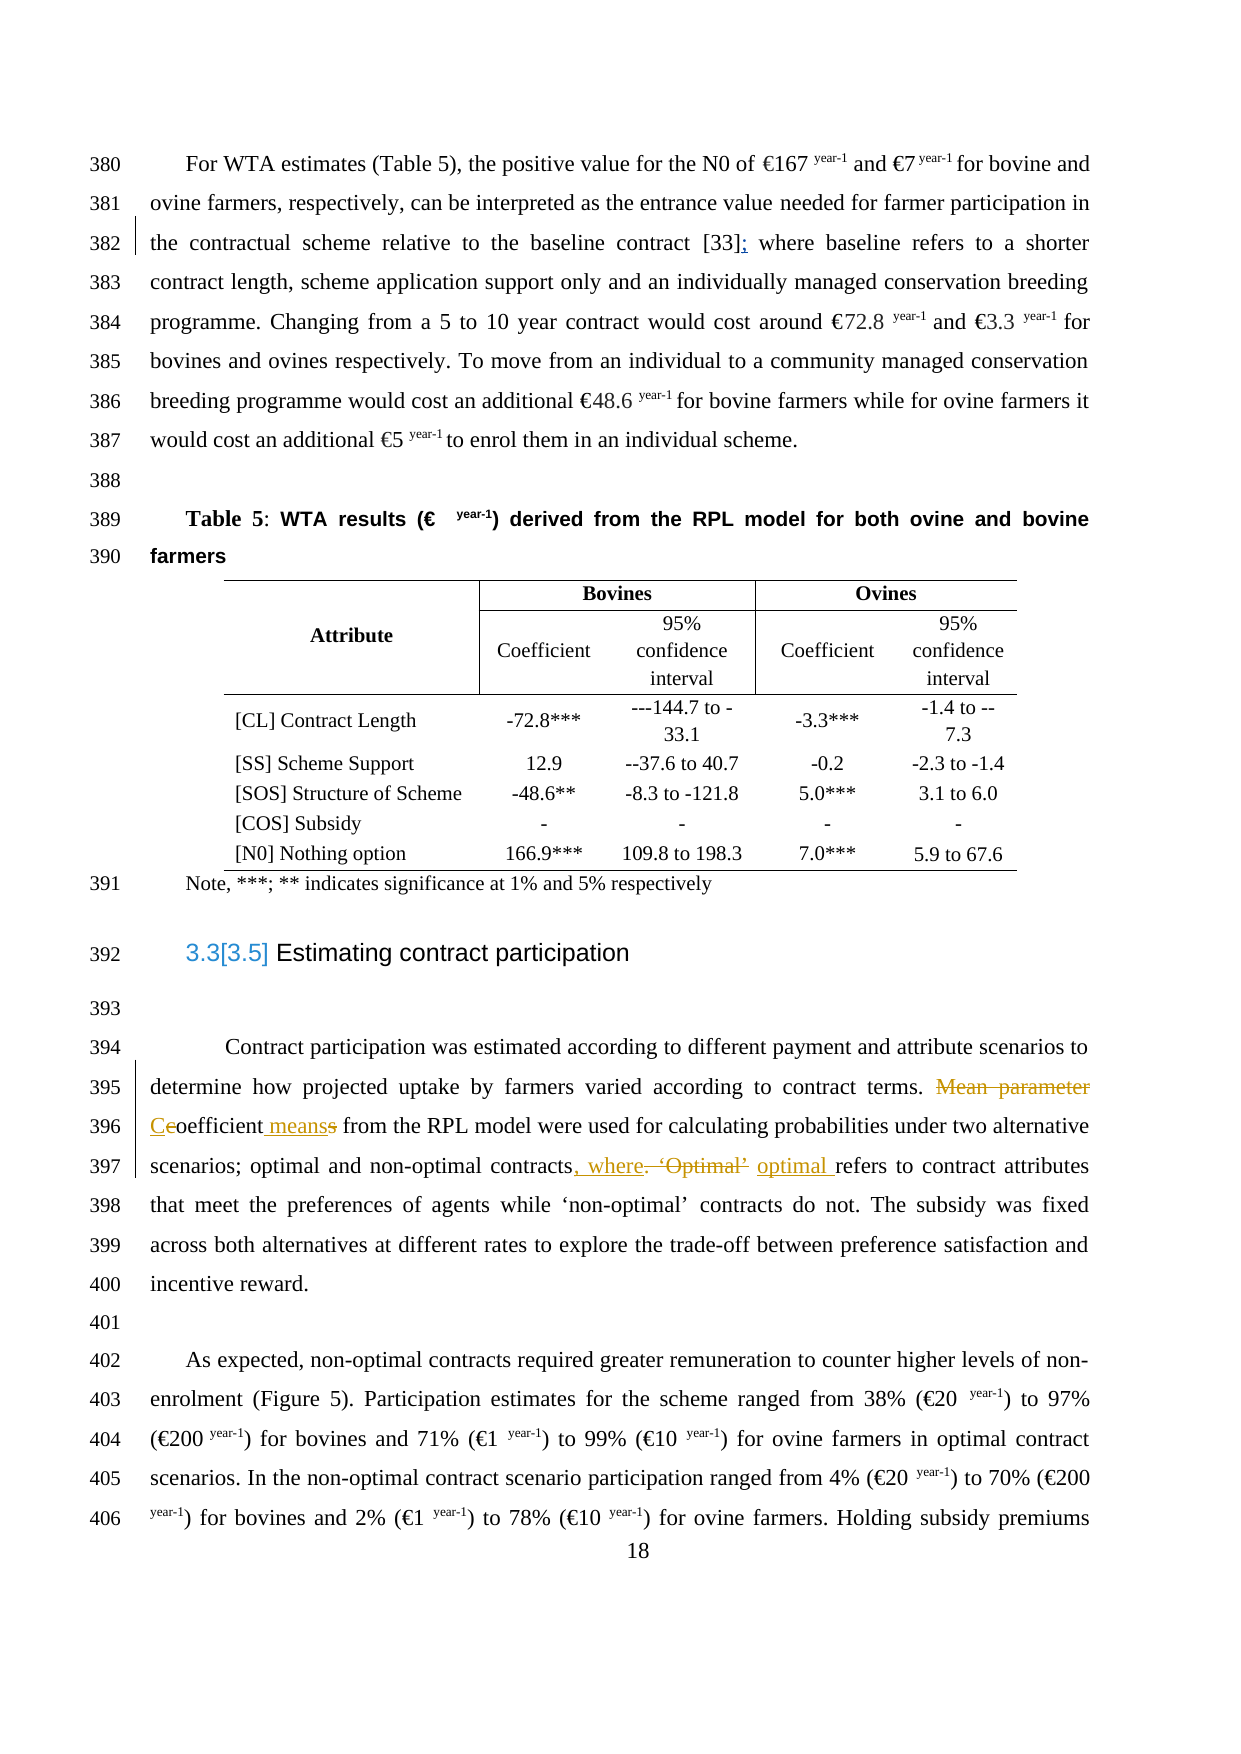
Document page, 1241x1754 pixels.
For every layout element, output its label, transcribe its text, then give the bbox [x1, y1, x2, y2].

table_cell -48.6** [479, 780, 608, 810]
table_cell -0.2 [755, 750, 899, 780]
table_cell [COS] Subsidy [224, 810, 479, 840]
table_cell [N0] Nothing option [224, 840, 479, 870]
table_cell - [755, 810, 899, 840]
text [150, 1346, 1090, 1530]
table_cell -1.4 to --7.3 [900, 695, 1017, 750]
text Contract participation was estimated according to different payment and attribute scenarios to determine how projected uptake by farmers varied according to contract terms. oefficient from the RPL model were used for calculating probabilities under two alternative scenarios; optimal and non-optimal contracts refers to contract attributes that meet the preferences of agents while ‘non-optimal’ contracts do not. The subsidy was fixed across both alternatives at different rates to explore the trade-off between preference satisfaction and incentive reward. [150, 1033, 1090, 1296]
table_cell - [479, 810, 608, 840]
table_cell 109.8 to 198.3 [609, 840, 755, 870]
text Table 5: WTA results (€ year-1) derived from the RPL model for both ovine and bovine farmers [150, 505, 1090, 568]
table_cell Coefficient [480, 611, 608, 694]
table_cell ---144.7 to -33.1 [609, 695, 755, 750]
table_cell 95% confidence interval [609, 611, 755, 694]
table_cell 3.1 to 6.0 [900, 780, 1017, 810]
table_cell 12.9 [479, 750, 608, 780]
table_cell -2.3 to -1.4 [900, 750, 1017, 780]
table_cell [SS] Scheme Support [224, 750, 479, 780]
table_cell 5.0*** [755, 780, 899, 810]
text For WTA estimates (Table 5), the positive value for the N0 of €167 year-1 and €7 year-1 for bovine and ovine farmers, respectively, can be interpreted as the entrance value needed for farmer participation in the contractual scheme relative to the baseline contract [33] where baseline refers to a shorter contract length, scheme application support only and an individually managed conservation breeding programme. Changing from a 5 to 10 year contract would cost around €72.8 year-1 and €3.3 year-1 for bovines and ovines respectively. To move from an individual to a community managed conservation breeding programme would cost an additional €48.6 year-1 for bovine farmers while for ovine farmers it would cost an additional €5 year-1 to enrol them in an individual scheme. [150, 150, 1090, 453]
table_header Bovines [480, 581, 755, 609]
table_cell 166.9*** [479, 840, 608, 870]
table_cell -3.3*** [755, 695, 899, 750]
table_cell Coefficient [756, 611, 899, 694]
table_cell 5.9 to 67.6 [900, 840, 1017, 870]
table_cell -72.8*** [479, 695, 608, 750]
table_cell - [609, 810, 755, 840]
table_cell [SOS] Structure of Scheme [224, 780, 479, 810]
table_cell 95% confidence interval [900, 611, 1017, 694]
table_cell -8.3 to -121.8 [609, 780, 755, 810]
table_cell - [900, 810, 1017, 840]
table_cell 7.0*** [755, 840, 899, 870]
subtitle Estimating contract participation [150, 938, 1090, 967]
table_cell --37.6 to 40.7 [609, 750, 755, 780]
table_cell [CL] Contract Length [224, 695, 479, 750]
text Note, ***; ** indicates significance at 1% and 5% respectively [150, 871, 1090, 895]
table_header Attribute [224, 581, 479, 694]
table_header Ovines [756, 581, 1017, 609]
